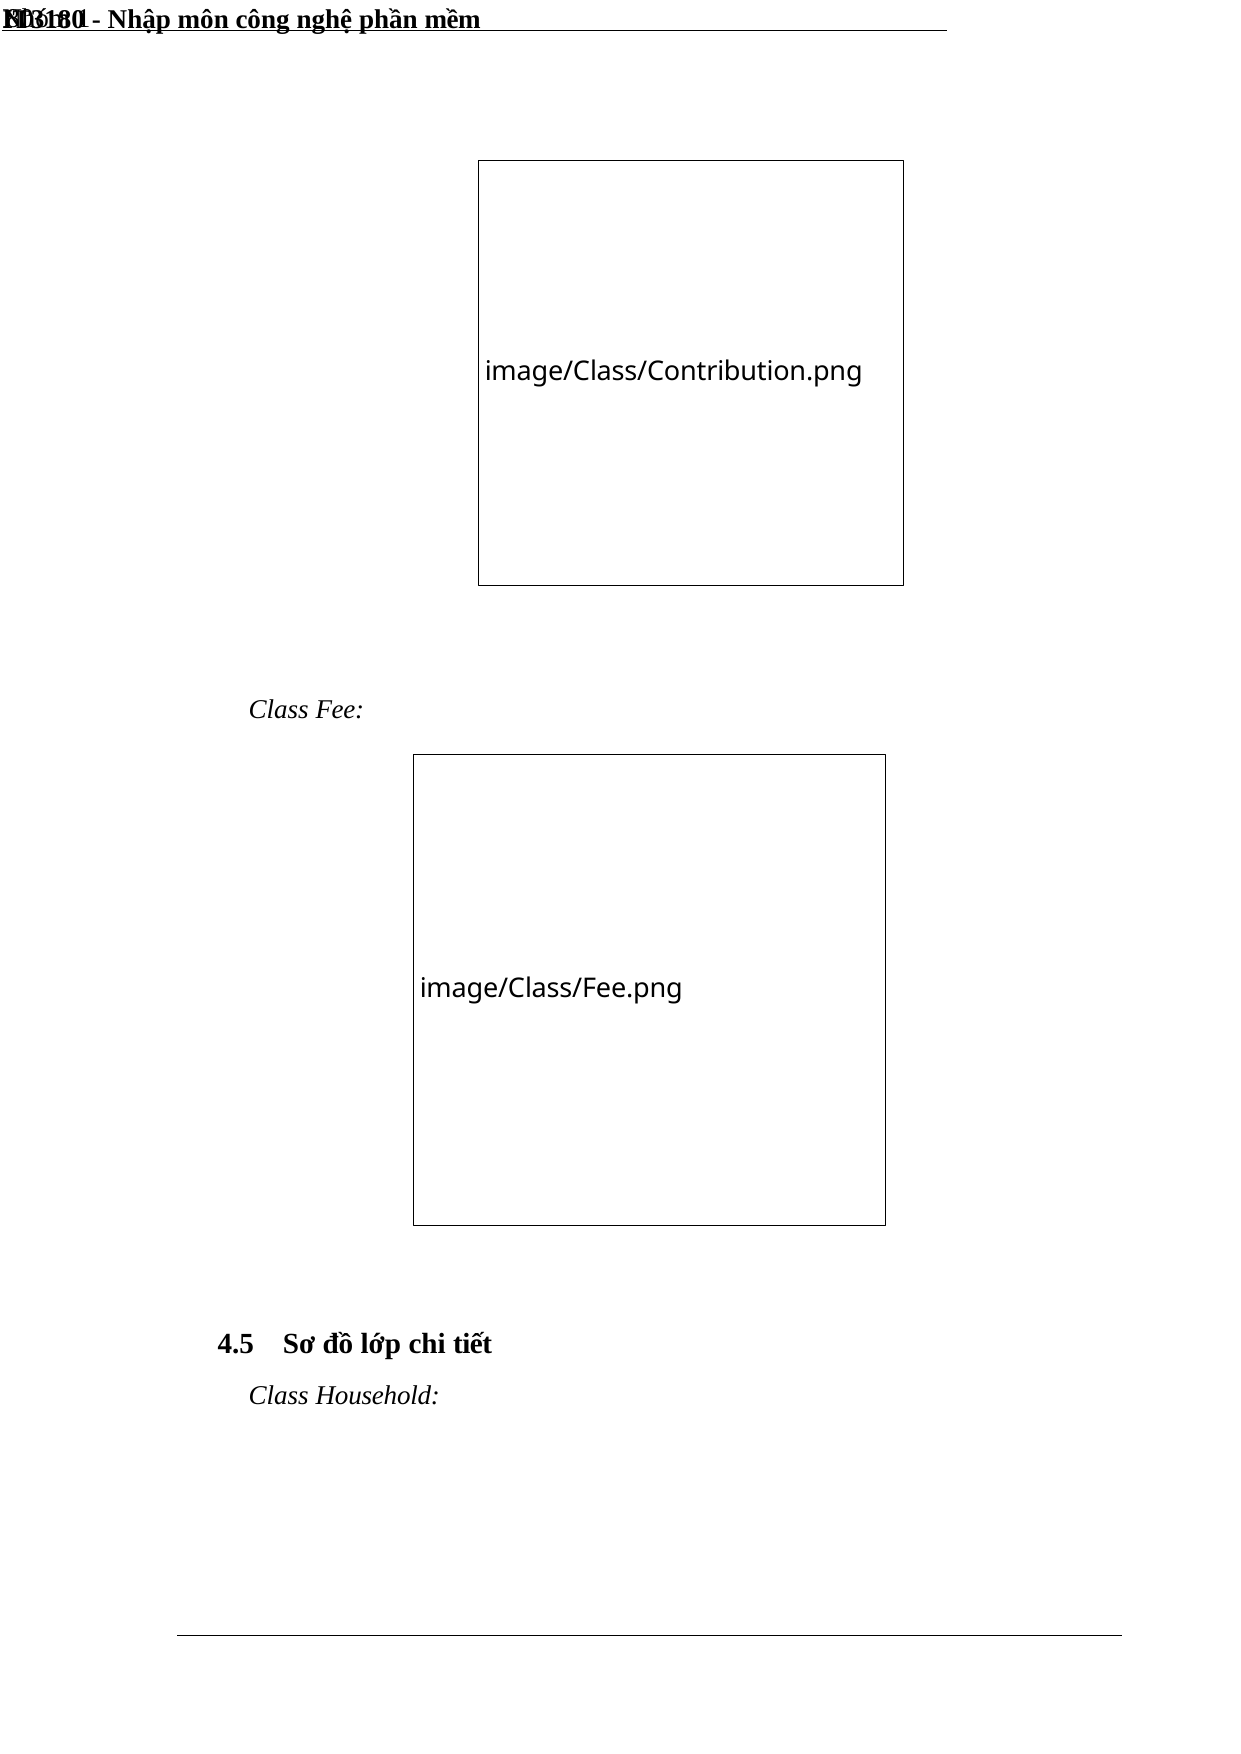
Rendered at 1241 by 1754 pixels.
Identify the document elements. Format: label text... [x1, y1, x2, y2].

subtitle Sơ đồ lớp chi tiết [217, 1326, 1122, 1359]
text Class Household: [248, 1379, 1122, 1410]
text Class Fee: [248, 693, 1122, 724]
